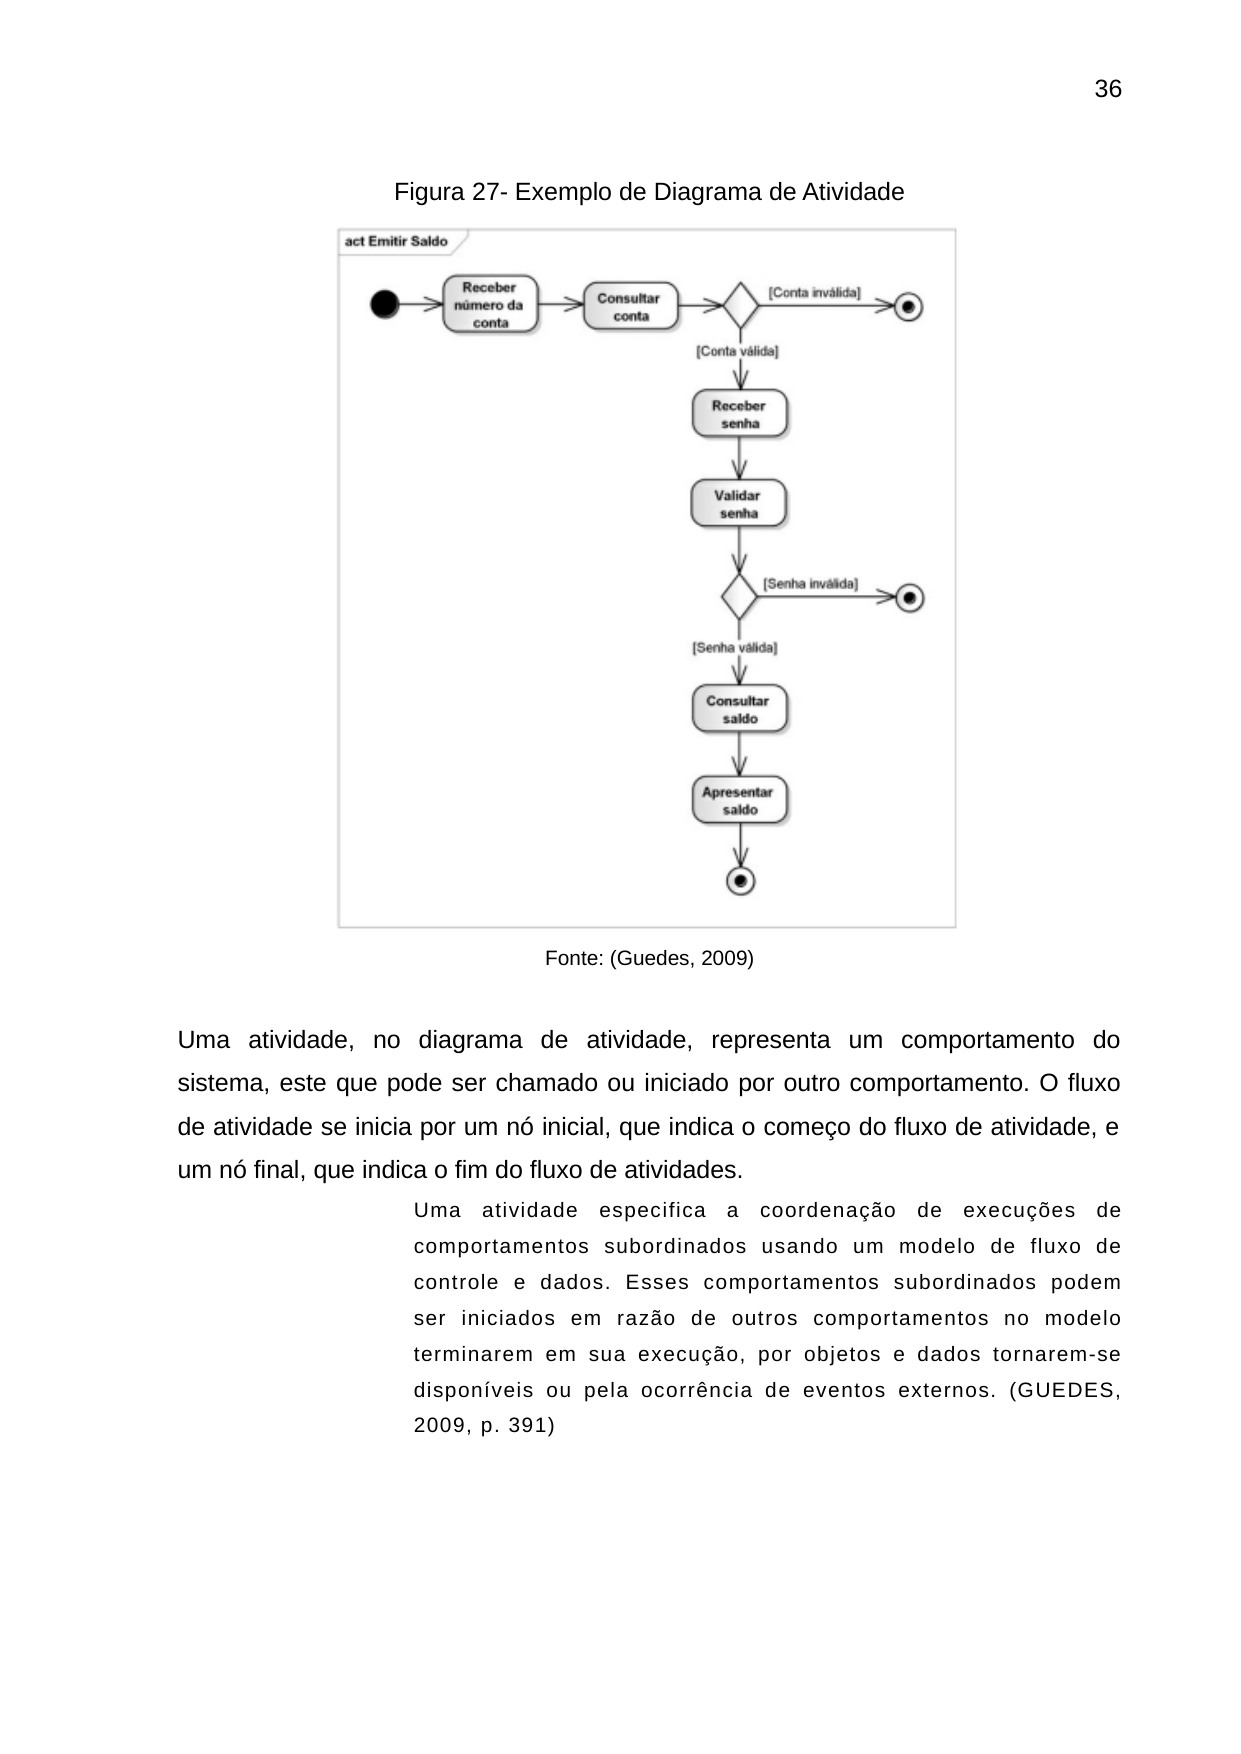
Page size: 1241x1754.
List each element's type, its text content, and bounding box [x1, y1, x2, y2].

text Fonte: (Guedes, 2009) [177, 946, 1122, 970]
text Figura 27- Exemplo de Diagrama de Atividade [177, 177, 1122, 206]
subtitle Uma atividade especifica a coordenação de execuções de comportamentos subordinados usando um modelo de fluxo de controle e dados. Esses comportamentos subordinados podem ser iniciados em razão de outros comportamentos no modelo terminarem em sua execução, por objetos e dados tornarem-se disponíveis ou pela ocorrência de eventos externos. (GUEDES, 2009, p. 391) [413, 1198, 1122, 1437]
picture [335, 220, 965, 932]
text Uma atividade, no diagrama de atividade, representa um comportamento do sistema, este que pode ser chamado ou iniciado por outro comportamento. O fluxo de atividade se inicia por um nó inicial, que indica o começo do fluxo de atividade, e um nó final, que indica o fim do fluxo de atividades. [177, 1025, 1122, 1183]
